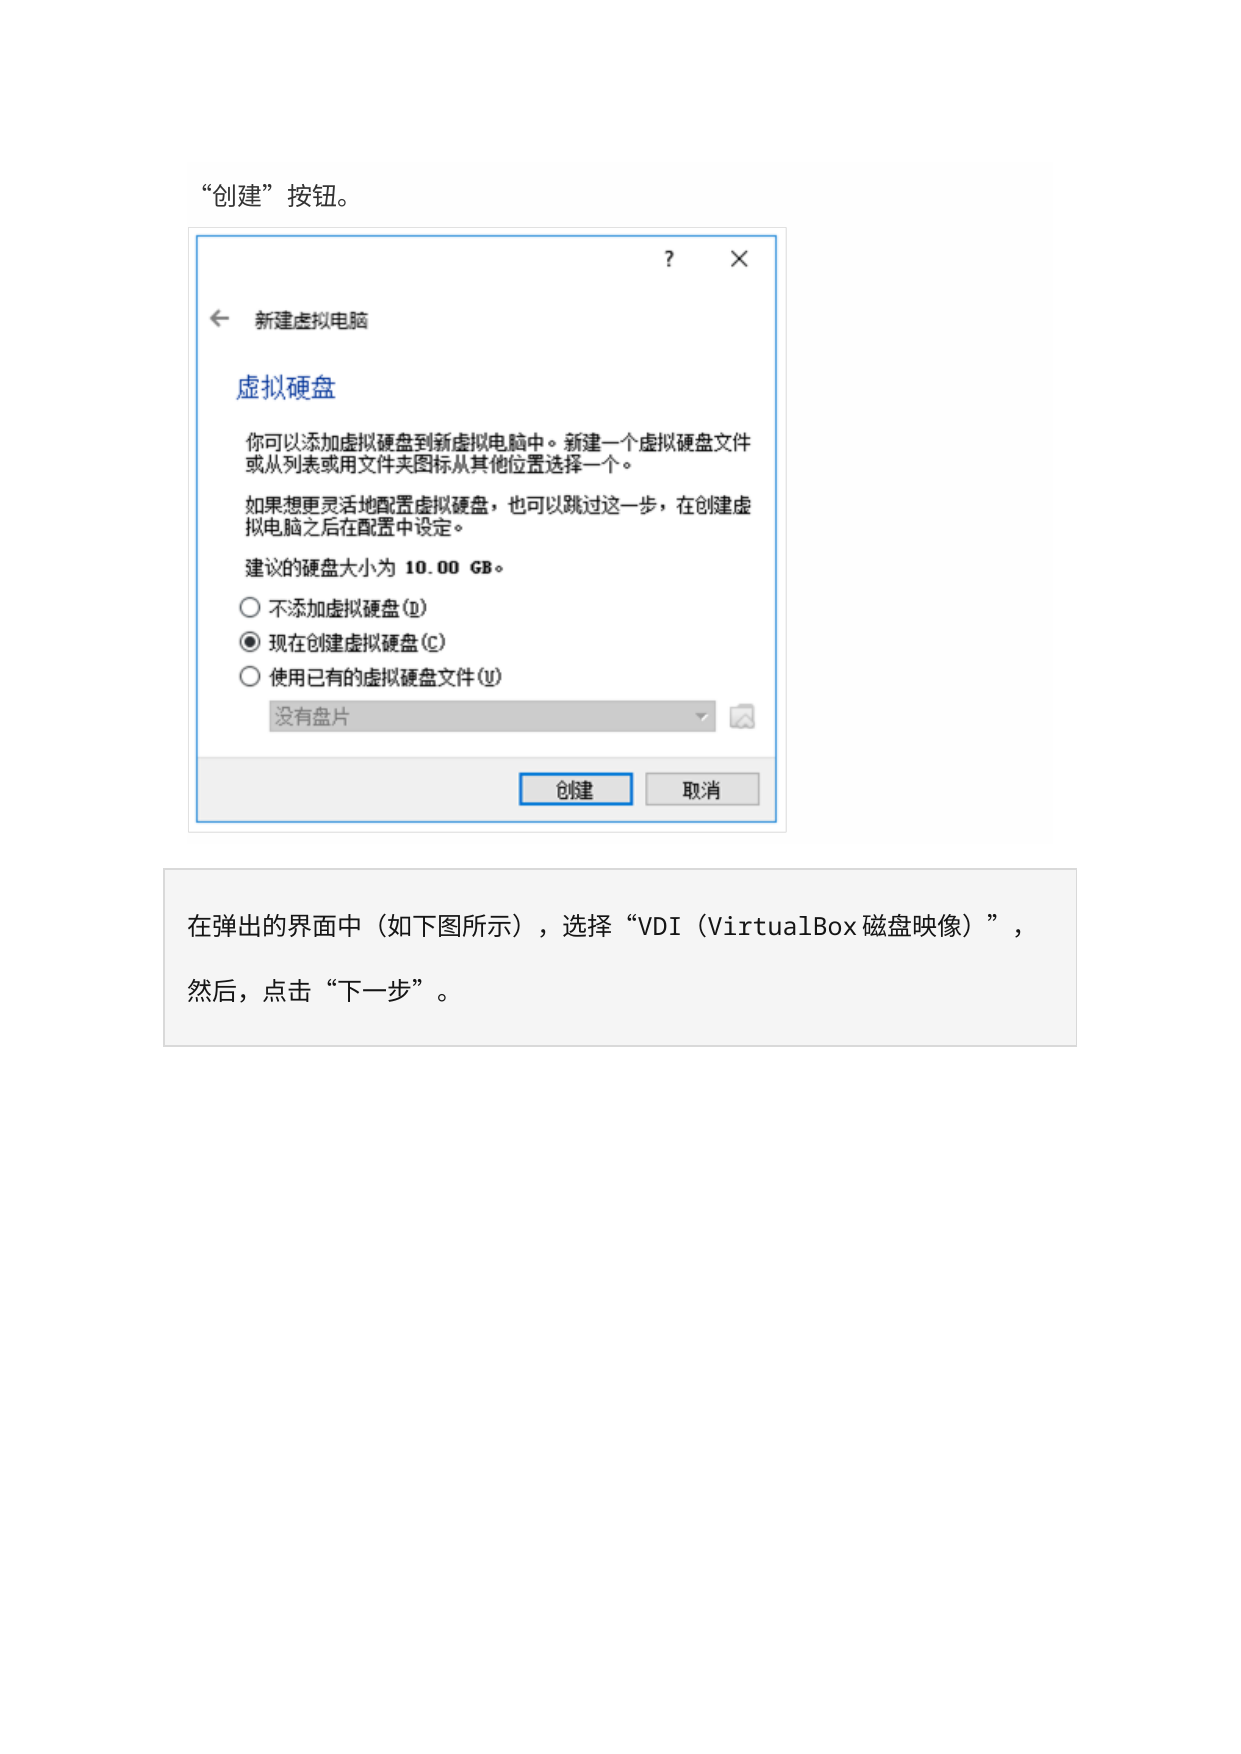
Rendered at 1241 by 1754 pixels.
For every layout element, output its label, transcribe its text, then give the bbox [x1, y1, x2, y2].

text 在弹出的界面中（如下图所示），选择“VDI（VirtualBox磁盘映像）”，然后，点击“下一步”。 [165, 870, 1076, 1045]
picture [187, 227, 788, 834]
